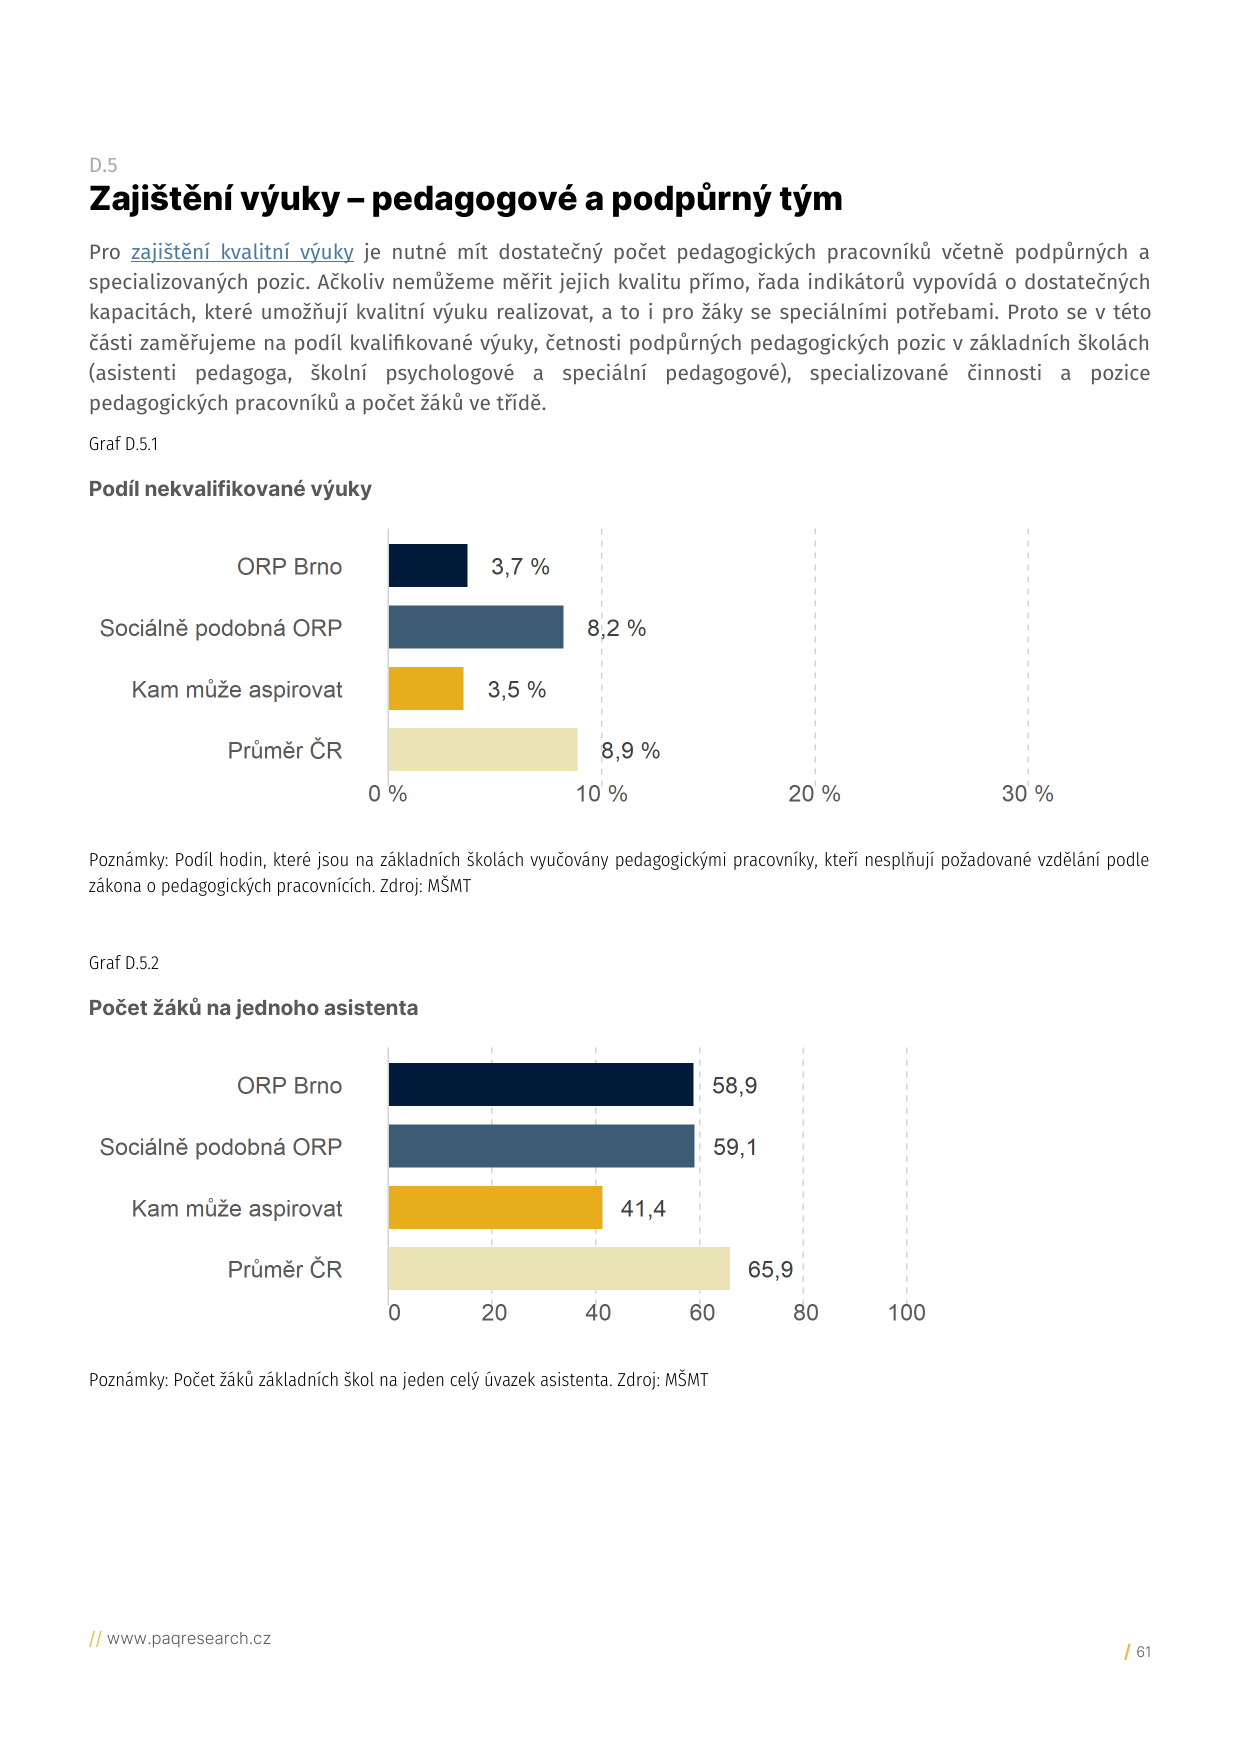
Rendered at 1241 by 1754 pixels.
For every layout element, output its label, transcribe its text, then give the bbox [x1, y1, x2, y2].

text Počet žáků na jednoho asistenta [89, 990, 1152, 1020]
text D.5 [89, 148, 1152, 178]
text Pro zajištění kvalitní výuky je nutné mít dostatečný počet pedagogických pracovníků včetně podpůrných a specializovaných pozic. Ačkoliv nemůžeme měřit jejich kvalitu přímo, řada indikátorů vypovídá o dostatečných kapacitách, které umožňují kvalitní výuku realizovat, a to i pro žáky se speciálními potřebami. Proto se v této části zaměřujeme na podíl kvalifikované výuky, četnosti podpůrných pedagogických pozic v základních školách (asistenti pedagoga, školní psychologové a speciální pedagogové), specializované činnosti a pozice pedagogických pracovníků a počet žáků ve třídě. [89, 235, 1152, 416]
text Poznámky: Počet žáků základních škol na jeden celý úvazek asistenta. Zdroj: MŠMT [89, 1368, 1152, 1391]
text Graf D.5.2 [89, 952, 1152, 974]
picture [88, 1020, 1139, 1352]
text Graf D.5.1 [89, 433, 1152, 455]
picture [88, 501, 1139, 833]
text Poznámky: Podíl hodin, které jsou na základních školách vyučovány pedagogickými pracovníky, kteří nesplňují požadované vzdělání podle zákona o pedagogických pracovnících. Zdroj: MŠMT [89, 849, 1152, 898]
text Podíl nekvalifikované výuky [89, 471, 1152, 501]
subtitle Zajištění výuky – pedagogové a podpůrný tým [89, 178, 1152, 218]
